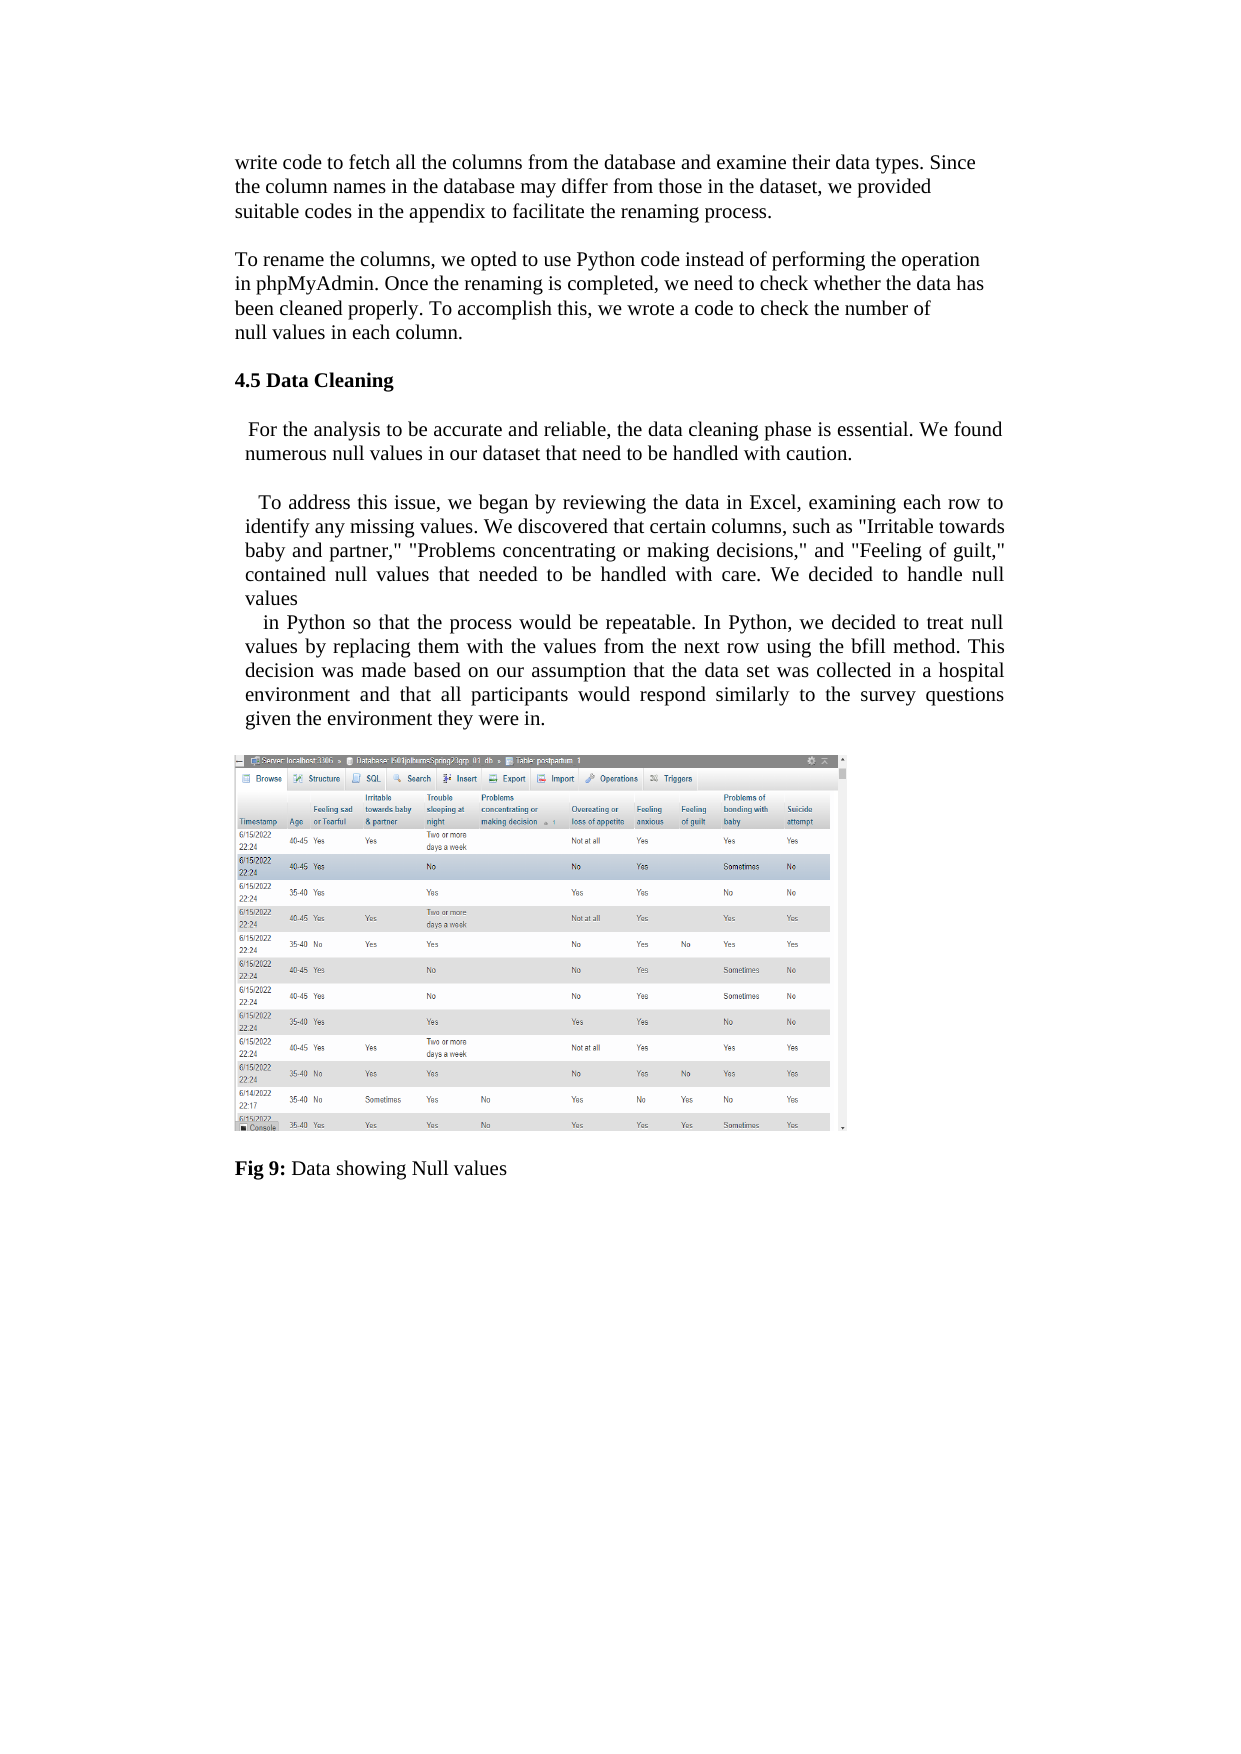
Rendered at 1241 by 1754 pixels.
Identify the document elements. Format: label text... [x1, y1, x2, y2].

subtitle For the analysis to be accurate and reliable, the data cleaning phase is essential. We found numerous null values in our dataset that need to be handled with caution. [197, 417, 1006, 465]
subtitle To rename the columns, we opted to use Python code instead of performing the operation [234, 247, 1006, 271]
subtitle To address this issue, we began by reviewing the data in Excel, examining each row to identify any missing values. We discovered that certain columns, such as "Irritable towards baby and partner," "Problems concentrating or making decisions," and "Feeling of guilt," contained null values that needed to be handled with care. We decided to handle null values [197, 489, 1006, 610]
subtitle suitable codes in the appendix to facilitate the renaming process. [234, 198, 1006, 223]
subtitle in phpMyAdmin. Once the renaming is completed, we need to check whether the data has [234, 271, 1006, 295]
subtitle the column names in the database may differ from those in the dataset, we provided [234, 174, 1006, 198]
subtitle in Python so that the process would be repeatable. In Python, we decided to treat null values by replacing them with the values from the next row using the bfill method. This decision was made based on our assumption that the data set was collected in a hospital environment and that all participants would respond similarly to the survey questions given the environment they were in. [197, 610, 1006, 730]
subtitle write code to fetch all the columns from the database and examine their data types. Since [234, 150, 1006, 174]
subtitle Fig 9: Data showing Null values [234, 1155, 1006, 1179]
picture [234, 755, 847, 1131]
subtitle been cleaned properly. To accomplish this, we wrote a code to check the number of [234, 296, 1006, 320]
subtitle null values in each column. [234, 320, 1006, 344]
subtitle 4.5 Data Cleaning [234, 368, 1006, 392]
